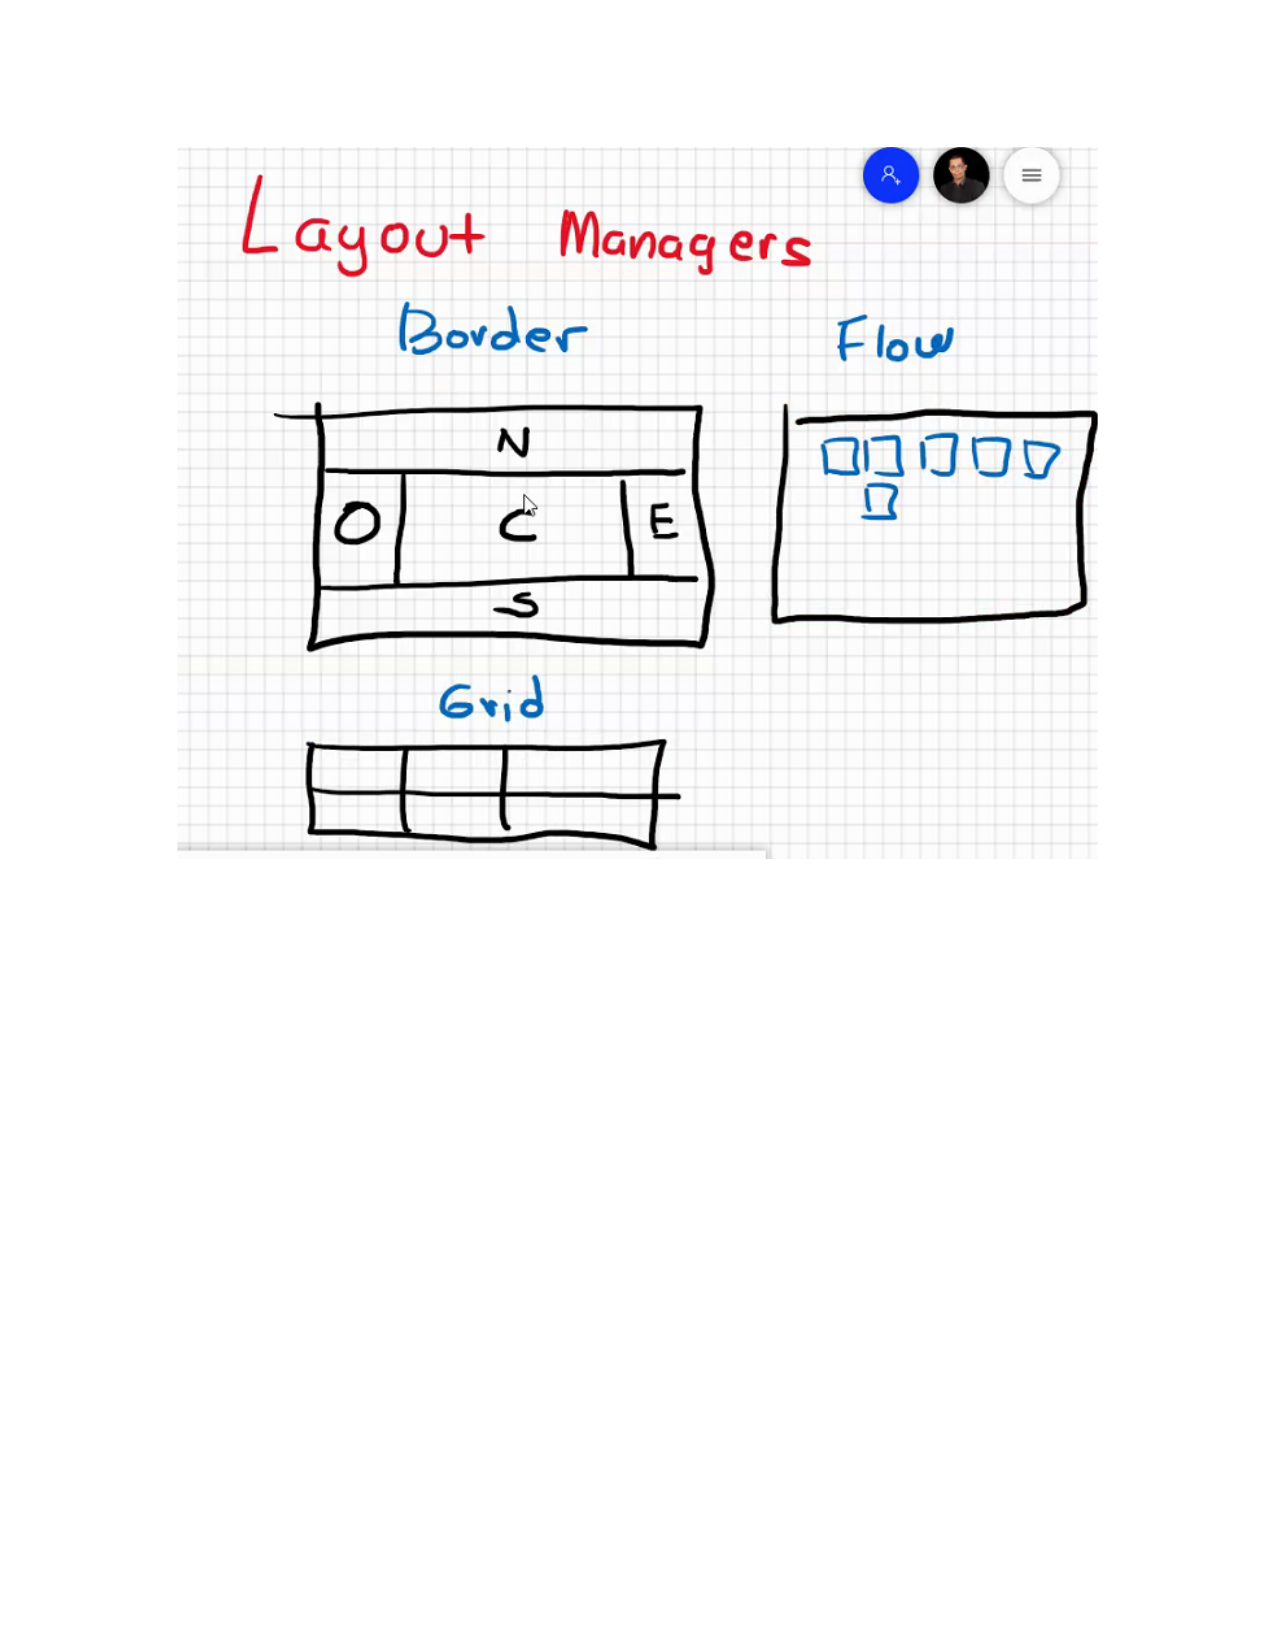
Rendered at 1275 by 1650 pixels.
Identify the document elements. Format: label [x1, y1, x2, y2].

picture [177, 147, 1098, 859]
